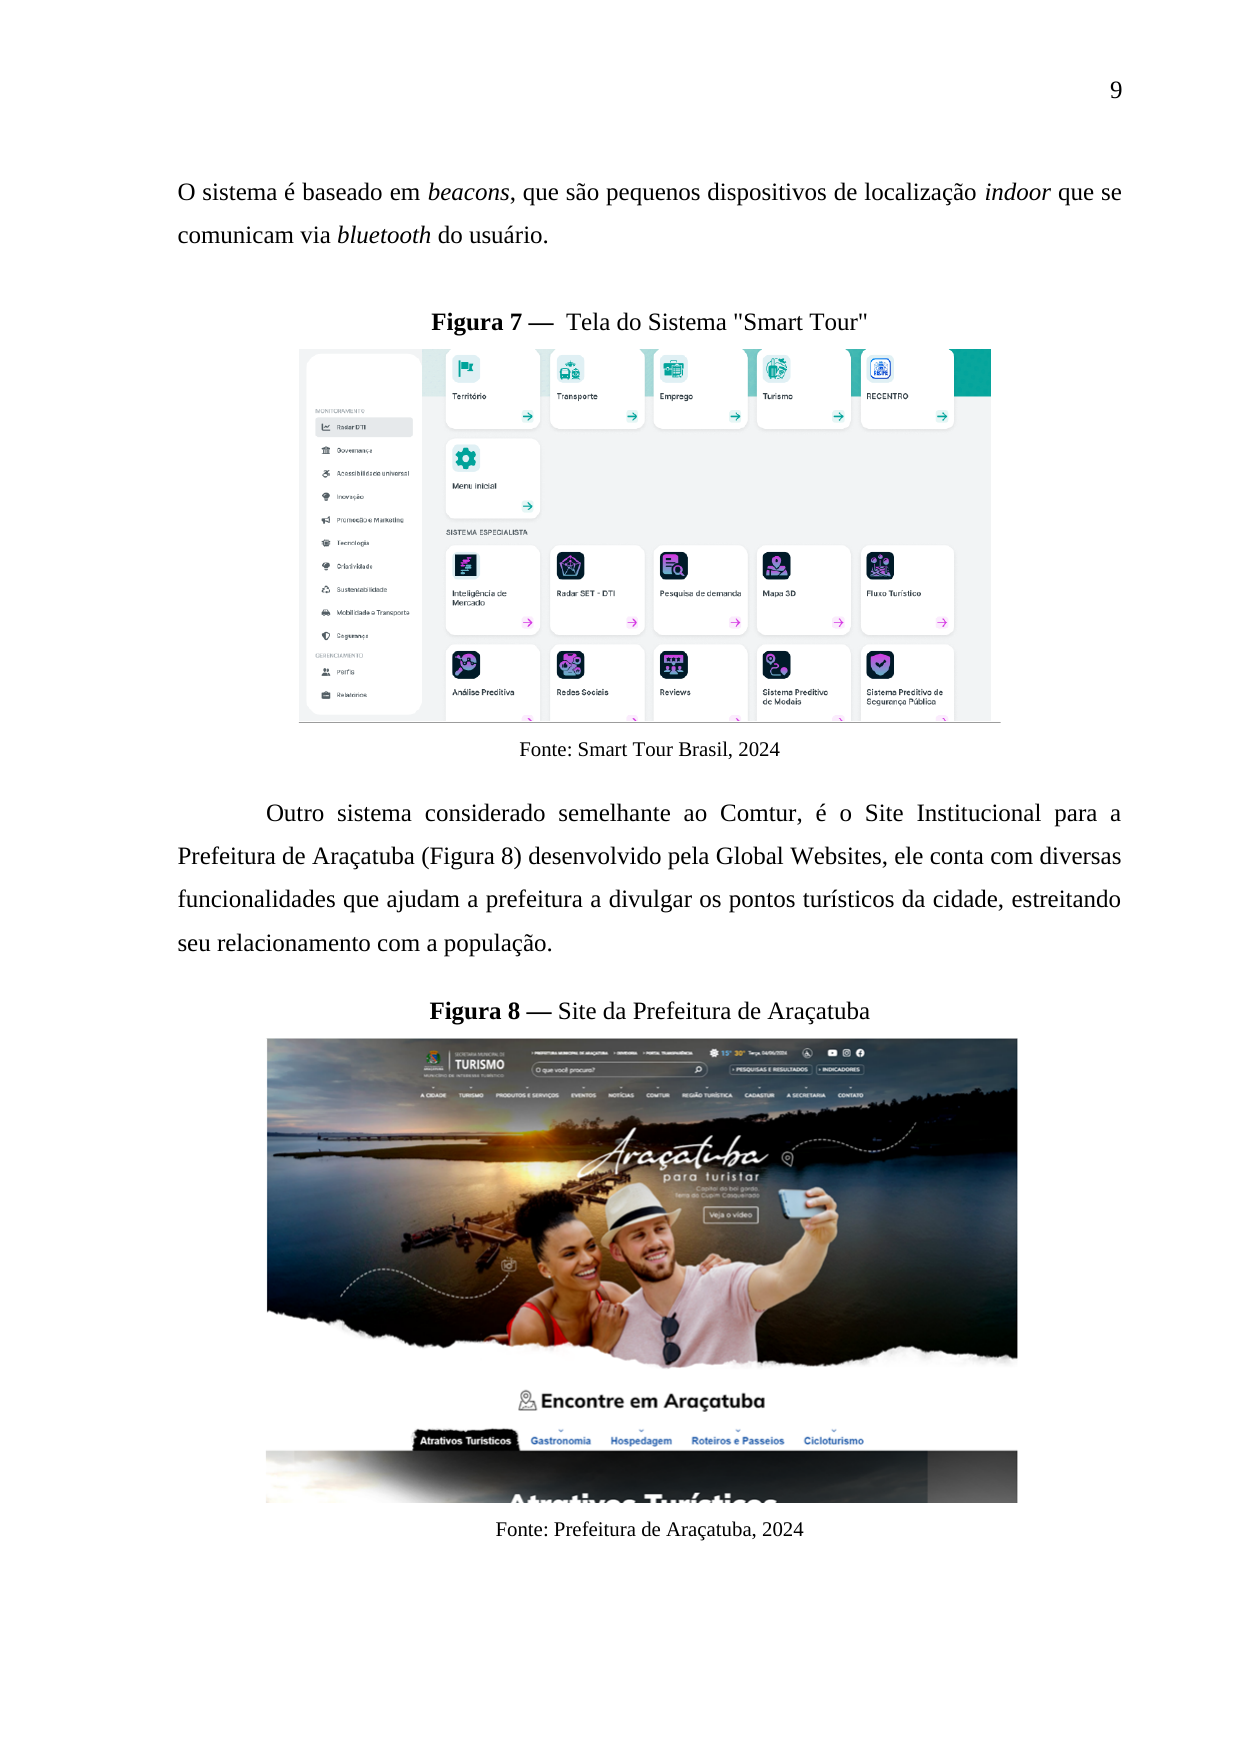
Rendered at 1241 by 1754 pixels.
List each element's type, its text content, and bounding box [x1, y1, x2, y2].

picture [265, 1038, 1018, 1503]
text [177, 177, 1122, 249]
text Fonte: Smart Tour Brasil, 2024 [177, 737, 1122, 761]
picture [298, 349, 1001, 723]
text Fonte: Prefeitura de Araçatuba, 2024 [177, 1517, 1122, 1541]
text Outro sistema considerado semelhante ao Comtur, é o Site Institucional para a Prefeitura de Araçatuba (Figura 8) desenvolvido pela Global Websites, ele conta com diversas funcionalidades que ajudam a prefeitura a divulgar os pontos turísticos da cidade, estreitando seu relacionamento com a população. [177, 798, 1122, 956]
